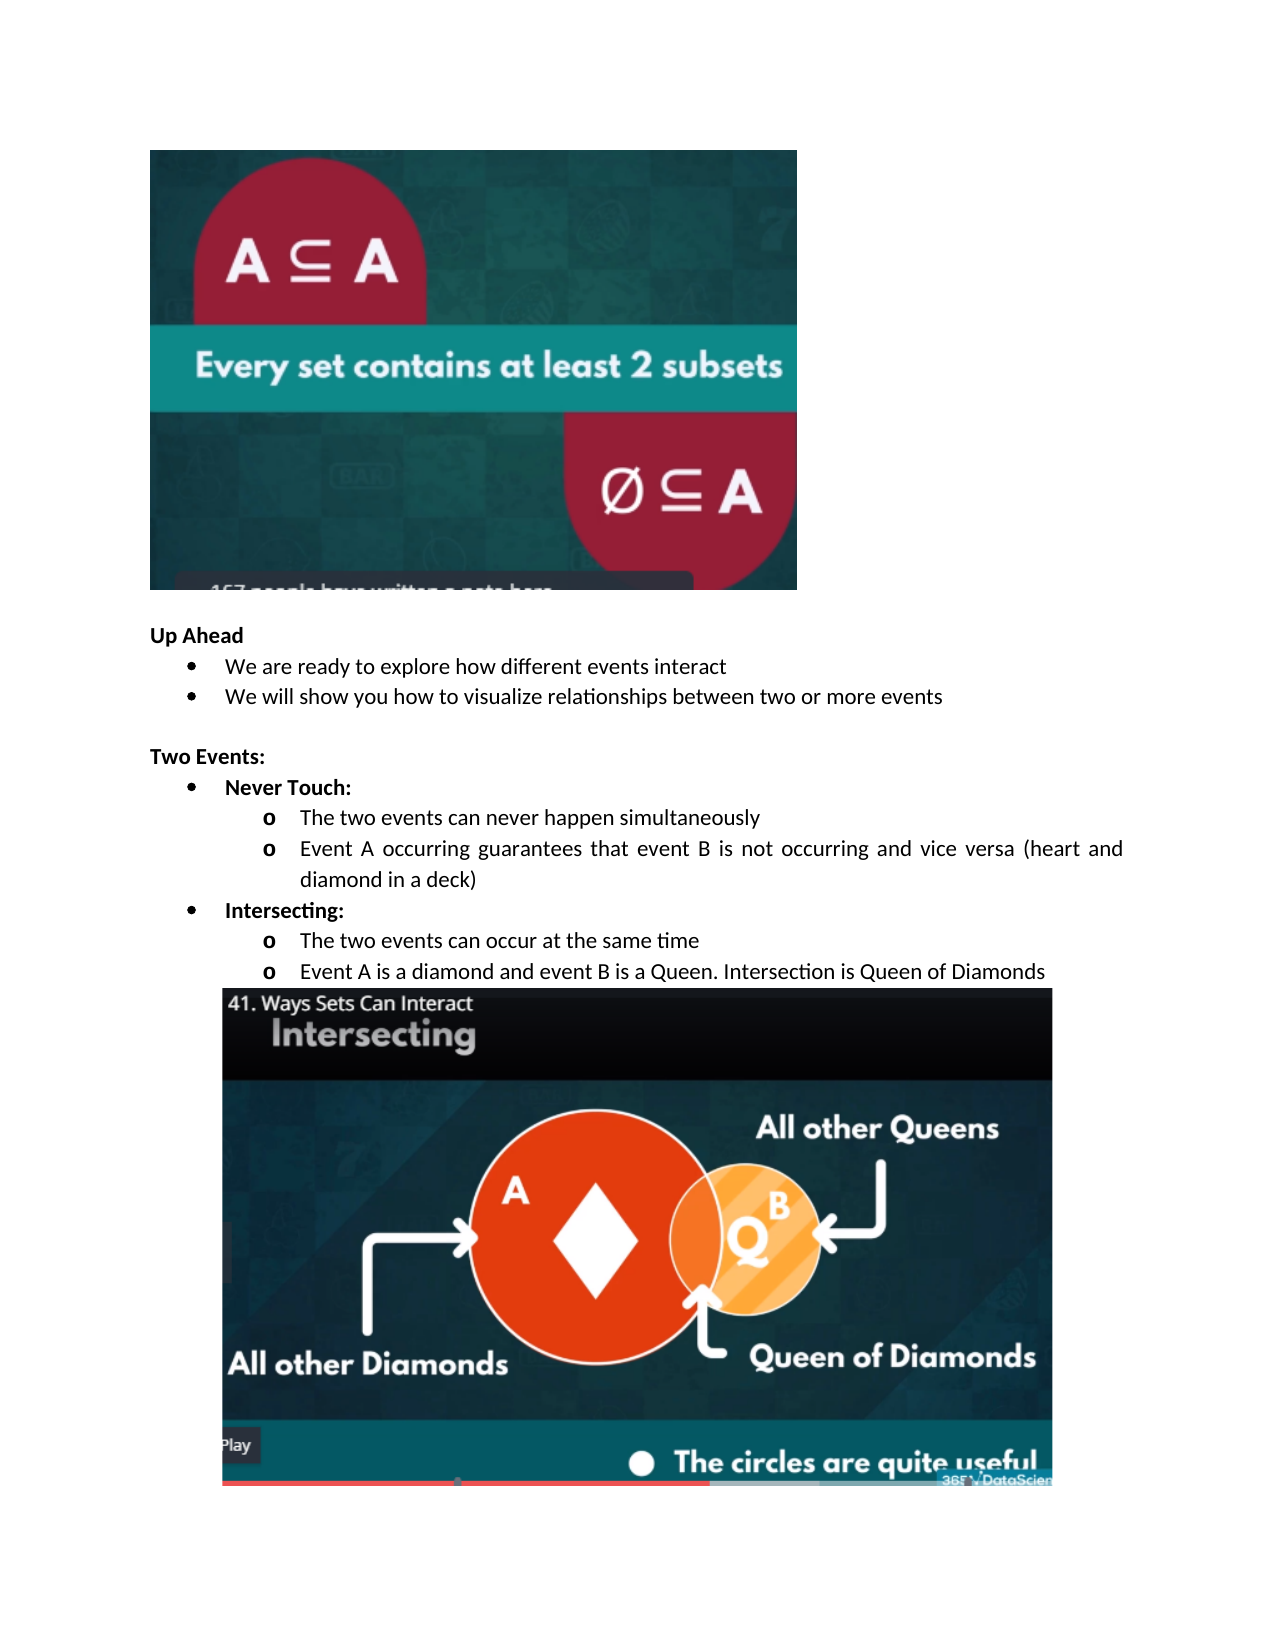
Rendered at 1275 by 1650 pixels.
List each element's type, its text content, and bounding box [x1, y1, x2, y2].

list Event A occurring guarantees that event B is not occurring and vice versa (heart and diamond in a deck) [262, 834, 1125, 894]
picture [222, 988, 1053, 1486]
list Intersecting: [187, 896, 1125, 924]
text Two Events: [150, 742, 1125, 770]
list The two events can never happen simultaneously [262, 803, 1125, 832]
list We will show you how to visualize relationships between two or more events [187, 682, 1125, 710]
list Event A is a diamond and event B is a Queen. Intersection is Queen of Diamonds [262, 957, 1125, 987]
text Up Ahead [150, 622, 1125, 649]
list We are ready to explore how different events interact [187, 652, 1125, 680]
list The two events can occur at the same time [262, 926, 1125, 955]
list Never Touch: [187, 773, 1125, 801]
picture [150, 150, 797, 590]
